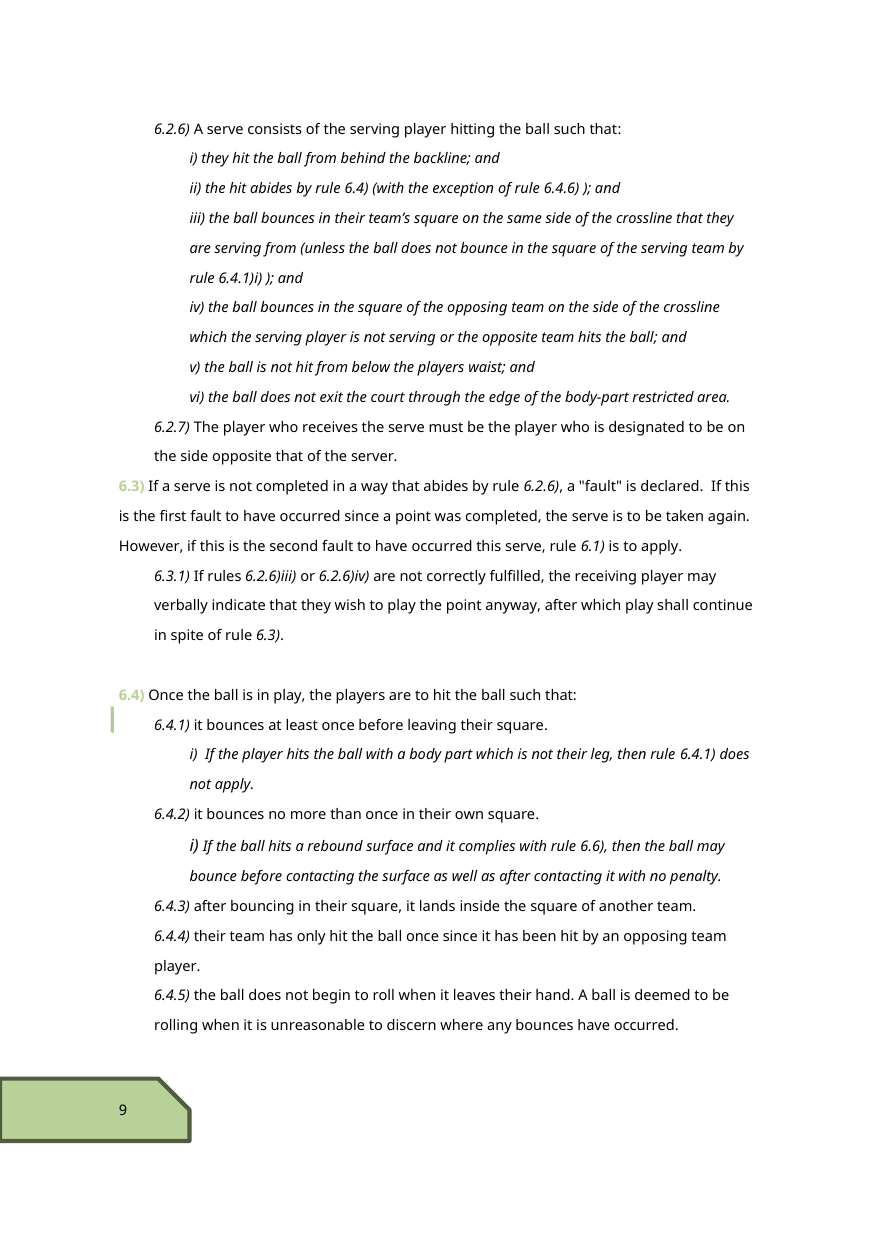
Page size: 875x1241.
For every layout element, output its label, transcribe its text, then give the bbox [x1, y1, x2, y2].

text after bouncing in their square, it lands inside the square of another team. [154, 896, 756, 916]
text If the ball hits a rebound surface and it complies with rule 6.6), then the ball may bounce before contacting the surface as well as after contacting it with no penalty. [189, 833, 756, 886]
text If the player hits the ball with a body part which is not their leg, then rule 6.4.1) does not apply. [189, 744, 756, 794]
text the ball does not begin to roll when it leaves their hand. A ball is deemed to be rolling when it is unreasonable to discern where any bounces have occurred. [154, 985, 756, 1035]
text If rules 6.2.6)iii) or 6.2.6)iv) are not correctly fulfilled, the receiving player may verbally indicate that they wish to play the point anyway, after which play shall continue in spite of rule 6.3). [154, 565, 756, 645]
text the hit abides by rule 6.4) (with the exception of rule 6.4.6) ); and [189, 178, 756, 198]
text their team has only hit the ball once since it has been hit by an opposing team player. [154, 926, 756, 975]
text the ball bounces in the square of the opposing team on the side of the crossline which the serving player is not serving or the opposite team hits the ball; and [189, 297, 756, 347]
text it bounces no more than once in their own square. [154, 804, 756, 823]
text The player who receives the serve must be the player who is designated to be on the side opposite that of the server. [154, 416, 756, 466]
text they hit the ball from behind the backline; and [189, 148, 756, 168]
text If a serve is not completed in a way that abides by rule 6.2.6), a "fault" is declared. If this is the first fault to have occurred since a point was completed, the serve is to be taken again. However, if this is the second fault to have occurred this serve, rule 6.1) is to apply. [118, 476, 756, 555]
text the ball does not exit the court through the edge of the body-part restricted area. [189, 387, 756, 406]
text Once the ball is in play, the players are to hit the ball such that: [118, 684, 756, 704]
text the ball is not hit from below the players waist; and [189, 357, 756, 377]
text A serve consists of the serving player hitting the ball such that: [154, 118, 756, 138]
text it bounces at least once before leaving their square. [154, 714, 756, 734]
text the ball bounces in their team’s square on the same side of the crossline that they are serving from (unless the ball does not bounce in the square of the serving team by rule 6.4.1)i) ); and [189, 208, 756, 287]
